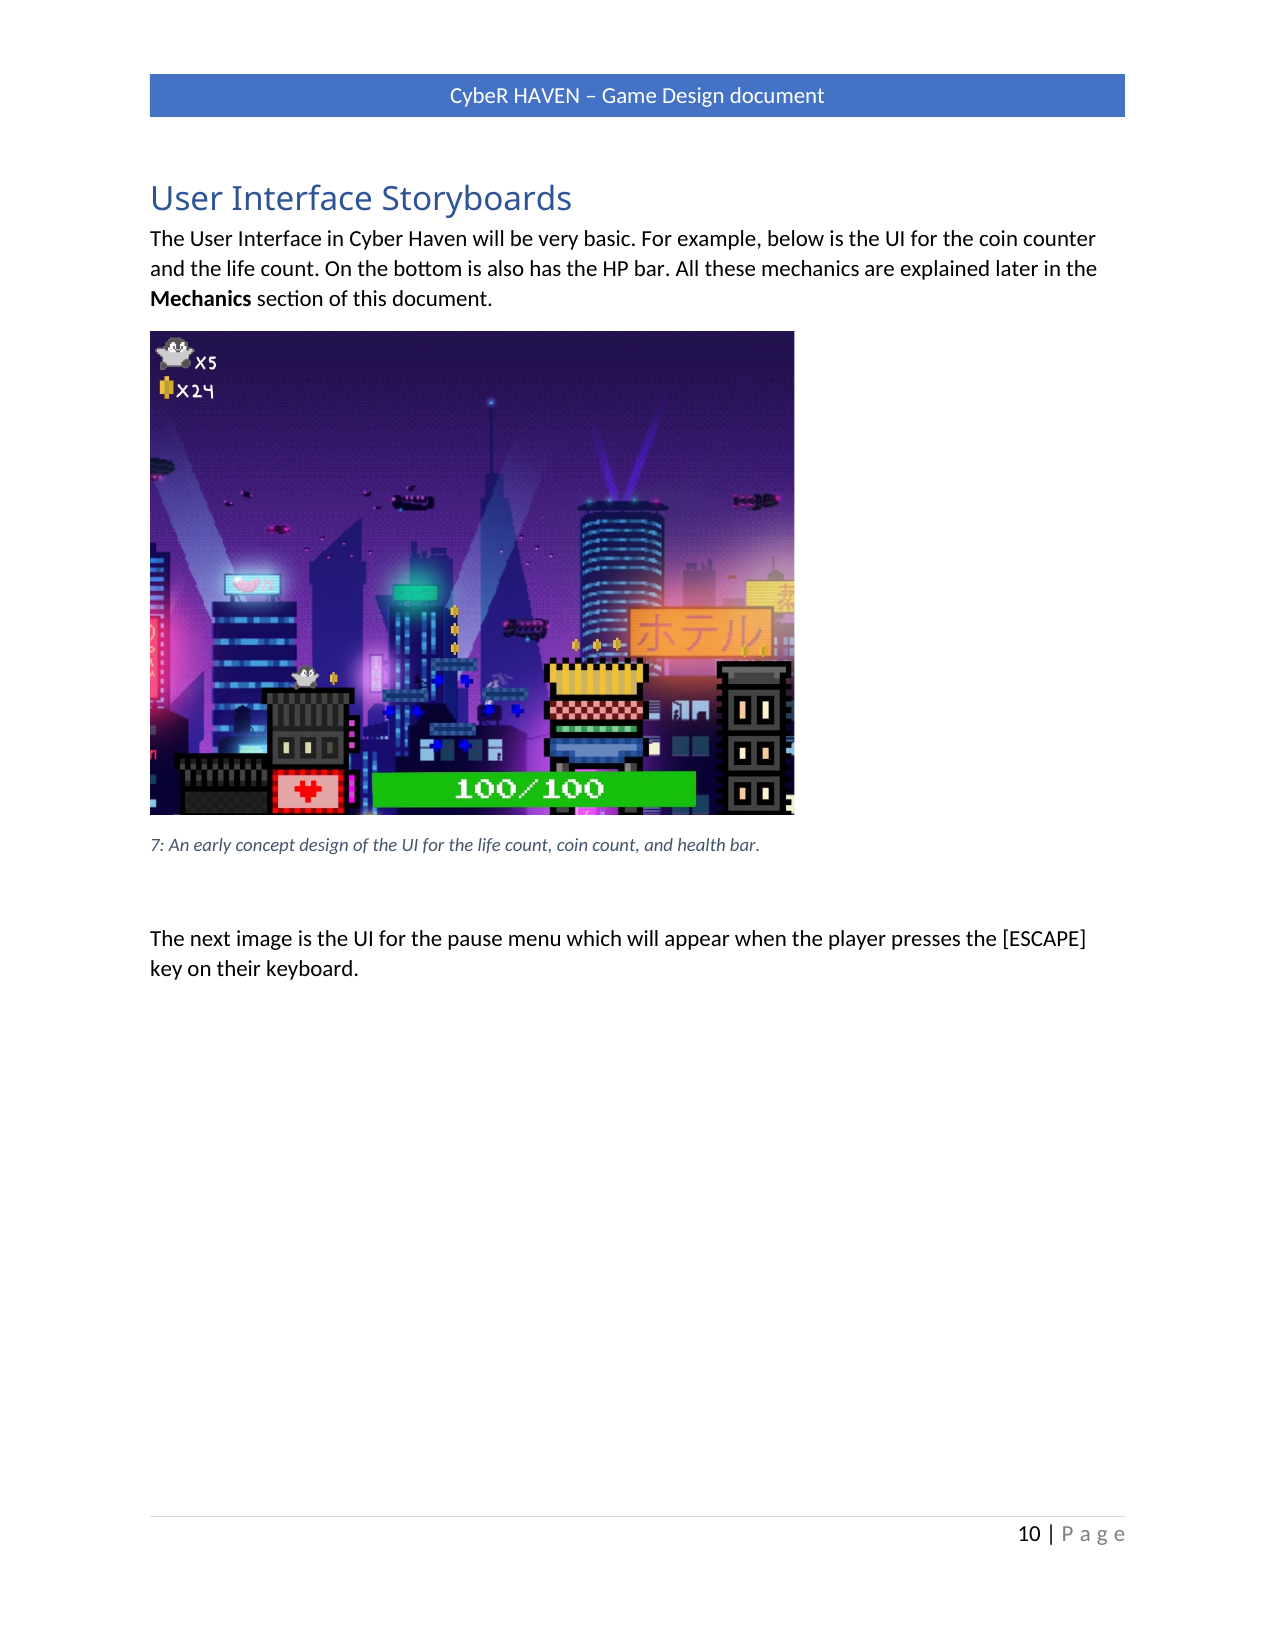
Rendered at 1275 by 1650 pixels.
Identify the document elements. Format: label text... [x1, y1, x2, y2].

picture [150, 331, 795, 815]
text 7: An early concept design of the UI for the life count, coin count, and health bar. [150, 833, 1125, 856]
text The User Interface in Cyber Haven will be very basic. For example, below is the UI for the coin counter and the life count. On the bottom is also has the HP bar. All these mechanics are explained later in the Mechanics section of this document. [150, 224, 1125, 312]
subtitle User Interface Storyboards [150, 175, 1125, 220]
text The next image is the UI for the pause menu which will appear when the player presses the [ESCAPE] key on their keyboard. [150, 924, 1125, 982]
